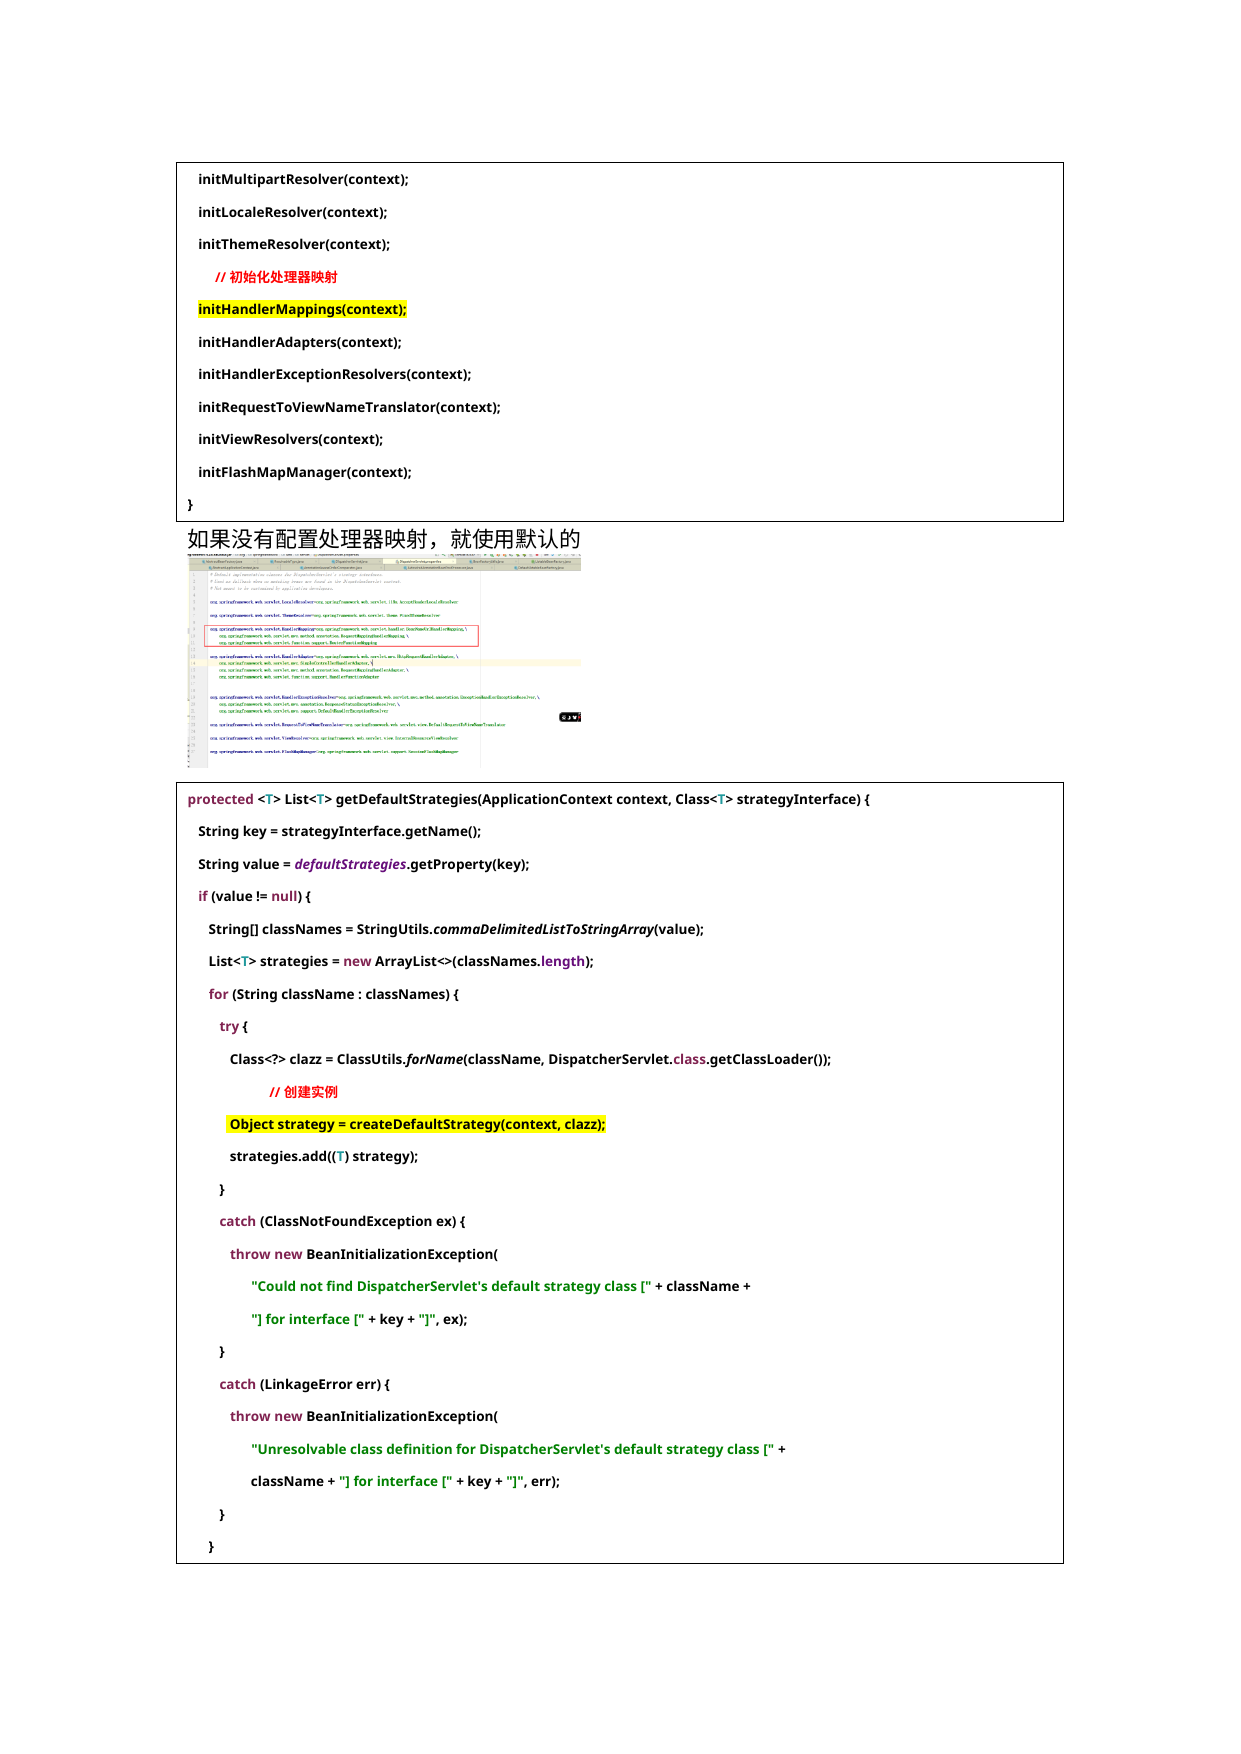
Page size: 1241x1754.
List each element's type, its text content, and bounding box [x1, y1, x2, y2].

picture [187, 554, 581, 768]
text 如果没有配置处理器映射，就使用默认的 [187, 522, 1053, 554]
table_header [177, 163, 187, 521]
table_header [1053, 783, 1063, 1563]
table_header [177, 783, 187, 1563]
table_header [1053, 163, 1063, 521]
